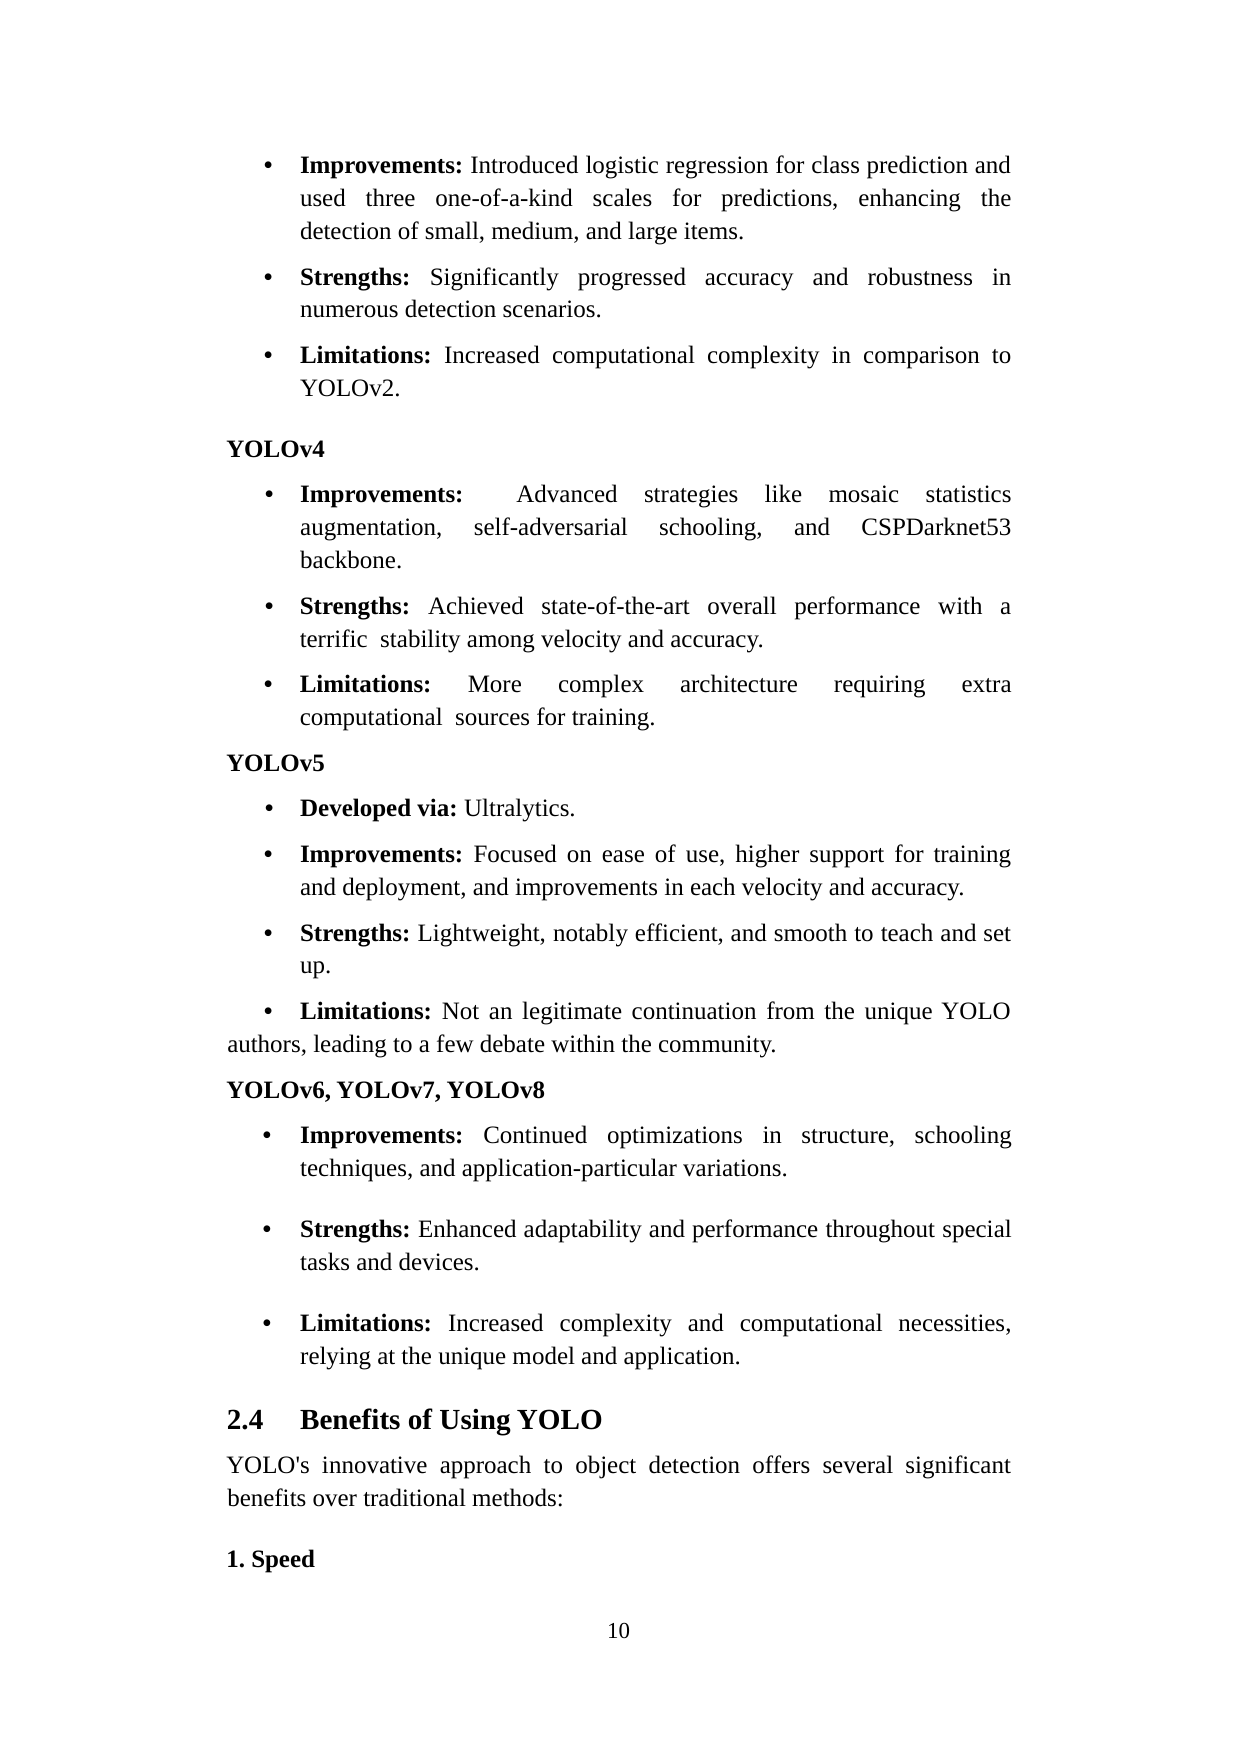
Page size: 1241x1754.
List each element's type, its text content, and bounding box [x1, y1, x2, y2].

text • Limitations: Not an legitimate continuation from the unique YOLO authors, leading to a few debate within the community. [226, 996, 1012, 1058]
text • Improvements: Advanced strategies like mosaic statistics augmentation, self-adversarial schooling, and CSPDarknet53 backbone. [264, 479, 1012, 574]
text YOLOv6, YOLOv7, YOLOv8 [226, 1075, 1012, 1103]
text YOLOv4 [226, 434, 1012, 463]
text • Strengths: Significantly progressed accuracy and robustness in numerous detection scenarios. [263, 262, 1012, 323]
text • Developed via: Ultralytics. [227, 793, 1012, 822]
text • Improvements: Continued optimizations in structure, schooling techniques, and application-particular variations. [262, 1120, 1012, 1182]
text • Strengths: Lightweight, notably efficient, and smooth to teach and set up. [226, 918, 1012, 979]
subtitle Benefits of Using YOLO [227, 1402, 1090, 1436]
text • Strengths: Enhanced adaptability and performance throughout special tasks and devices. [262, 1214, 1012, 1276]
text 1. Speed [226, 1544, 1012, 1572]
text • Limitations: Increased complexity and computational necessities, relying at the unique model and application. [262, 1308, 1012, 1370]
text • Strengths: Achieved state-of-the-art overall performance with a terrific stability among velocity and accuracy. [264, 591, 1012, 653]
text YOLOv5 [226, 748, 1012, 777]
text YOLO's innovative approach to object detection offers several significant benefits over traditional methods: [226, 1450, 1012, 1511]
text • Limitations: Increased computational complexity in comparison to YOLOv2. [263, 340, 1012, 402]
text • Limitations: More complex architecture requiring extra computational sources for training. [226, 669, 1012, 731]
text • Improvements: Focused on ease of use, higher support for training and deployment, and improvements in each velocity and accuracy. [226, 839, 1012, 901]
text • Improvements: Introduced logistic regression for class prediction and used three one-of-a-kind scales for predictions, enhancing the detection of small, medium, and large items. [226, 150, 1012, 245]
